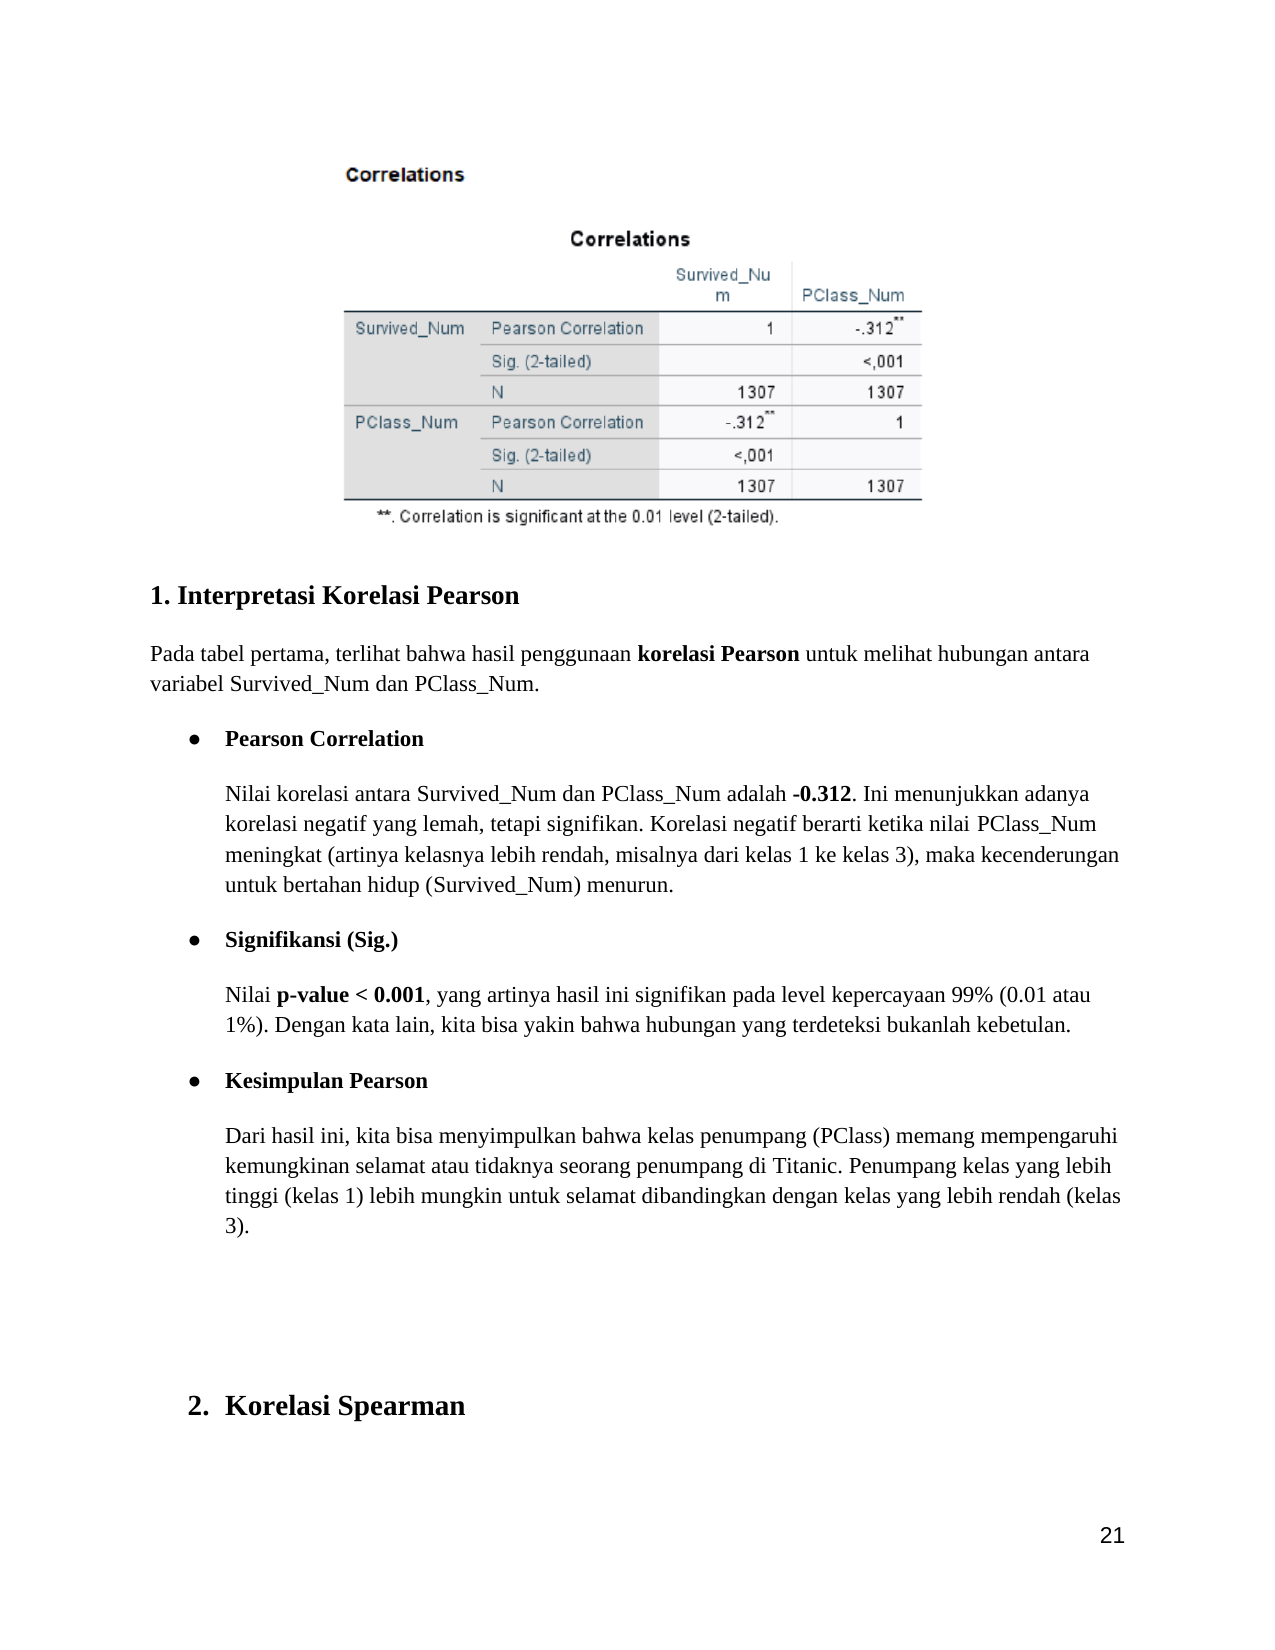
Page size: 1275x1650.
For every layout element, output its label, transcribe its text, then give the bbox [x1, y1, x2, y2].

text Nilai p-value < 0.001, yang artinya hasil ini signifikan pada level kepercayaan 99% (0.01 atau 1%). Dengan kata lain, kita bisa yakin bahwa hubungan yang terdeteksi bukanlah kebetulan. [225, 981, 1125, 1038]
picture [328, 150, 947, 546]
list Signifikansi (Sig.) [187, 926, 1125, 952]
text Dari hasil ini, kita bisa menyimpulkan bahwa kelas penumpang (PClass) memang mempengaruhi kemungkinan selamat atau tidaknya seorang penumpang di Titanic. Penumpang kelas yang lebih tinggi (kelas 1) lebih mungkin untuk selamat dibandingkan dengan kelas yang lebih rendah (kelas 3). [225, 1122, 1125, 1239]
list Kesimpulan Pearson [187, 1067, 1125, 1093]
subtitle 1. Interpretasi Korelasi Pearson [150, 579, 1125, 610]
text Nilai korelasi antara Survived_Num dan PClass_Num adalah -0.312. Ini menunjukkan adanya korelasi negatif yang lemah, tetapi signifikan. Korelasi negatif berarti ketika nilai PClass_Num meningkat (artinya kelasnya lebih rendah, misalnya dari kelas 1 ke kelas 3), maka kecenderungan untuk bertahan hidup (Survived_Num) menurun. [225, 780, 1125, 897]
list Pearson Correlation [187, 725, 1125, 751]
text Pada tabel pertama, terlihat bahwa hasil penggunaan korelasi Pearson untuk melihat hubungan antara variabel Survived_Num dan PClass_Num. [150, 639, 1125, 696]
list Korelasi Spearman [187, 1388, 1125, 1422]
